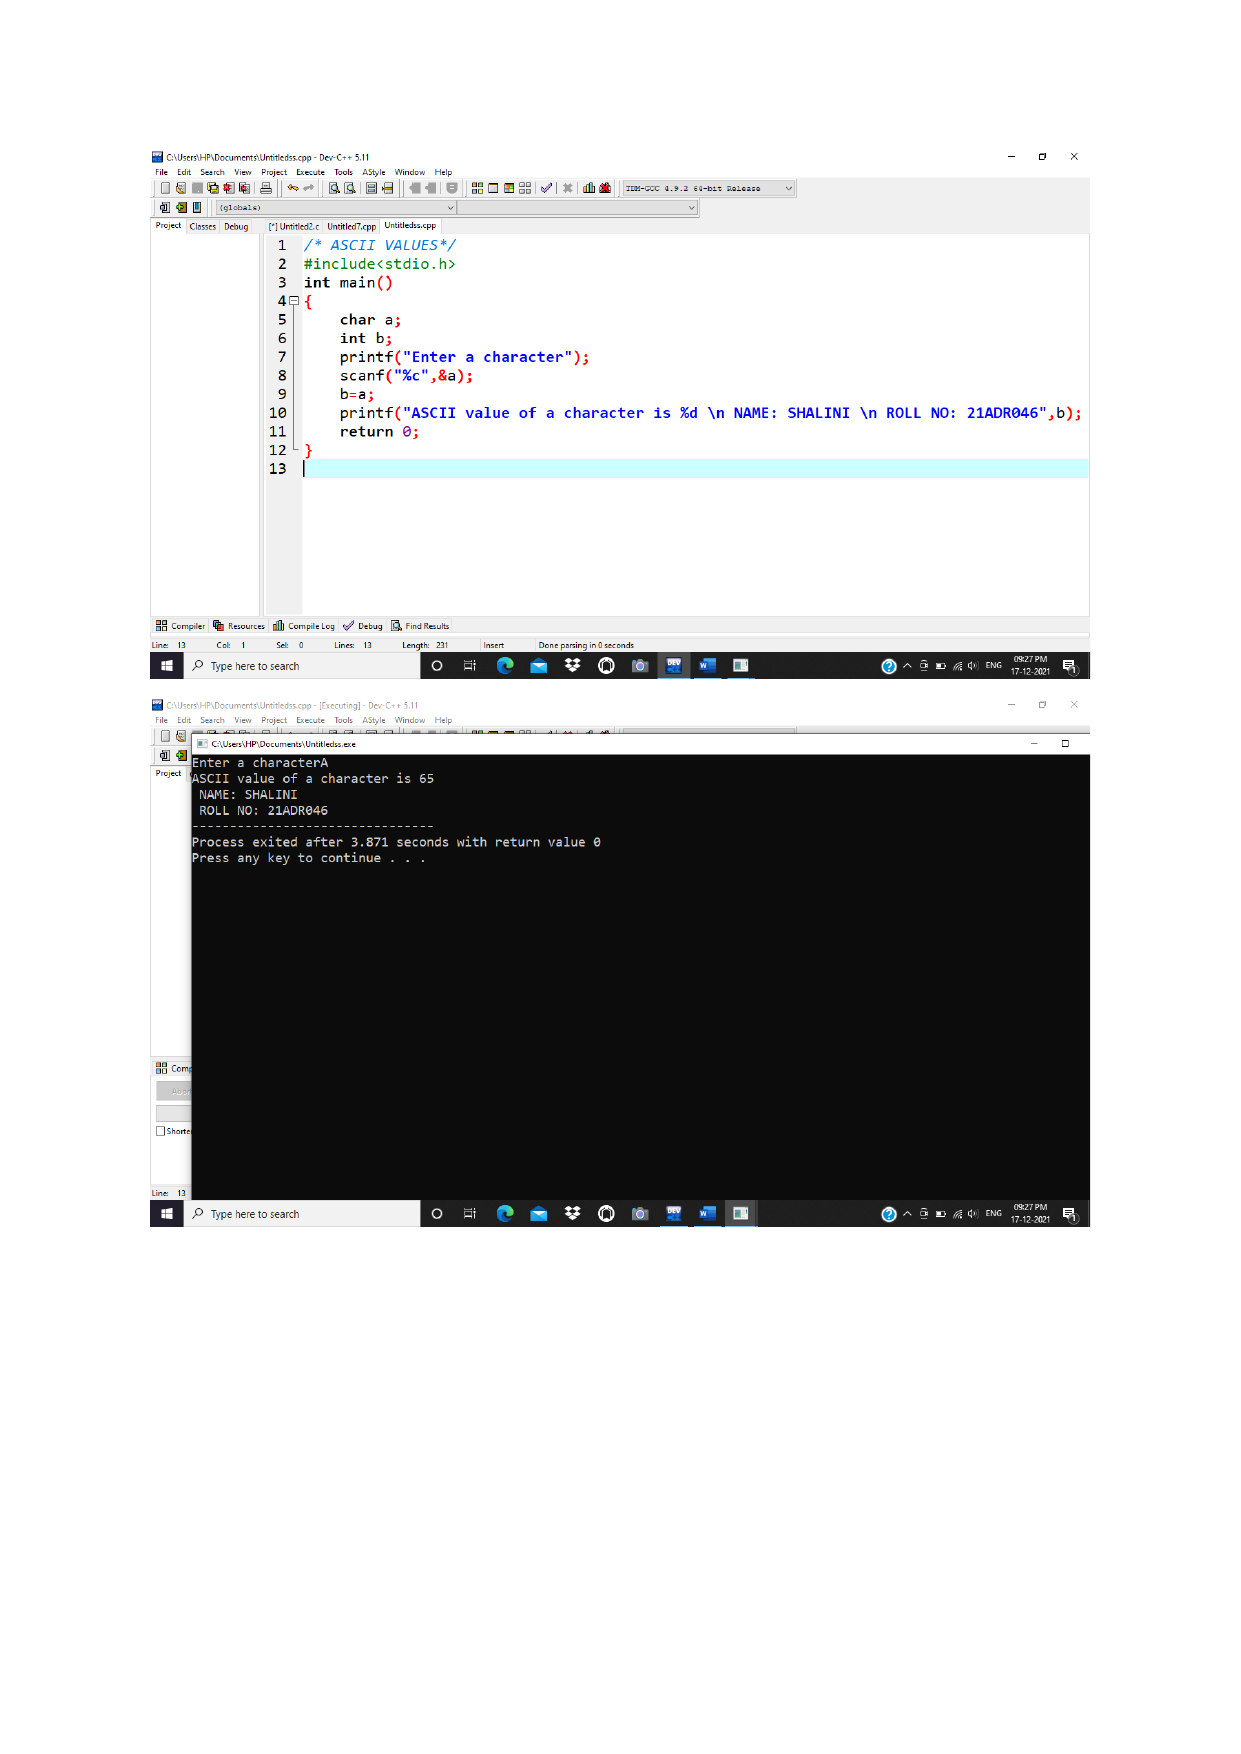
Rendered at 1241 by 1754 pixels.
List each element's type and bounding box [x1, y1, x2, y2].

picture [150, 150, 1091, 679]
picture [150, 697, 1091, 1227]
